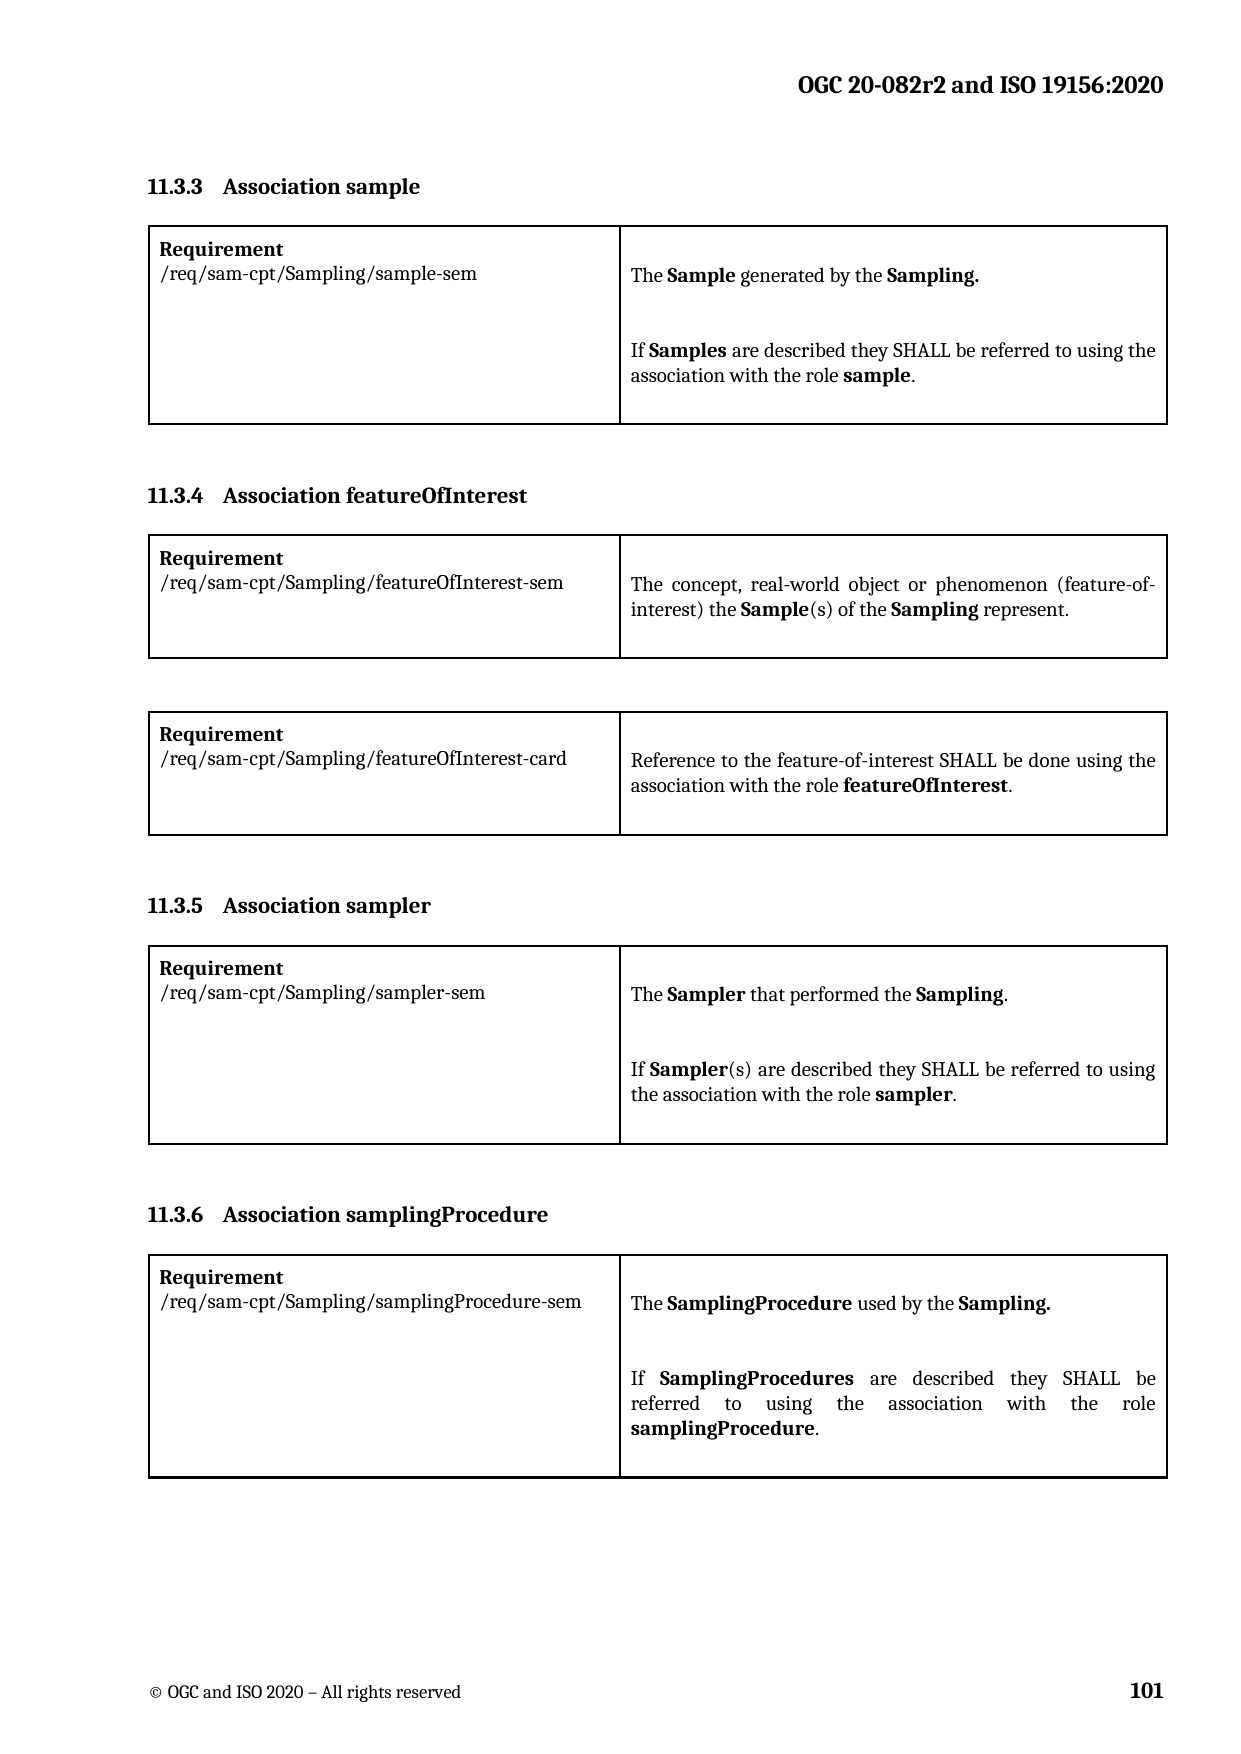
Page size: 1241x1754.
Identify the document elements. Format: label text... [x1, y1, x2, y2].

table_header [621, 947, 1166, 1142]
subtitle Association featureOfInterest [148, 483, 1163, 509]
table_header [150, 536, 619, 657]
subtitle Association sampler [148, 893, 1163, 919]
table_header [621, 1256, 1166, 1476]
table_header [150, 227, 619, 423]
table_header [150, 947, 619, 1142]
subtitle Association sample [148, 174, 1163, 200]
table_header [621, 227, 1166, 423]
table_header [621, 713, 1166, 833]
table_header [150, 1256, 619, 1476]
subtitle Association samplingProcedure [148, 1202, 1163, 1228]
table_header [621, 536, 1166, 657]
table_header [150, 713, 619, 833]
